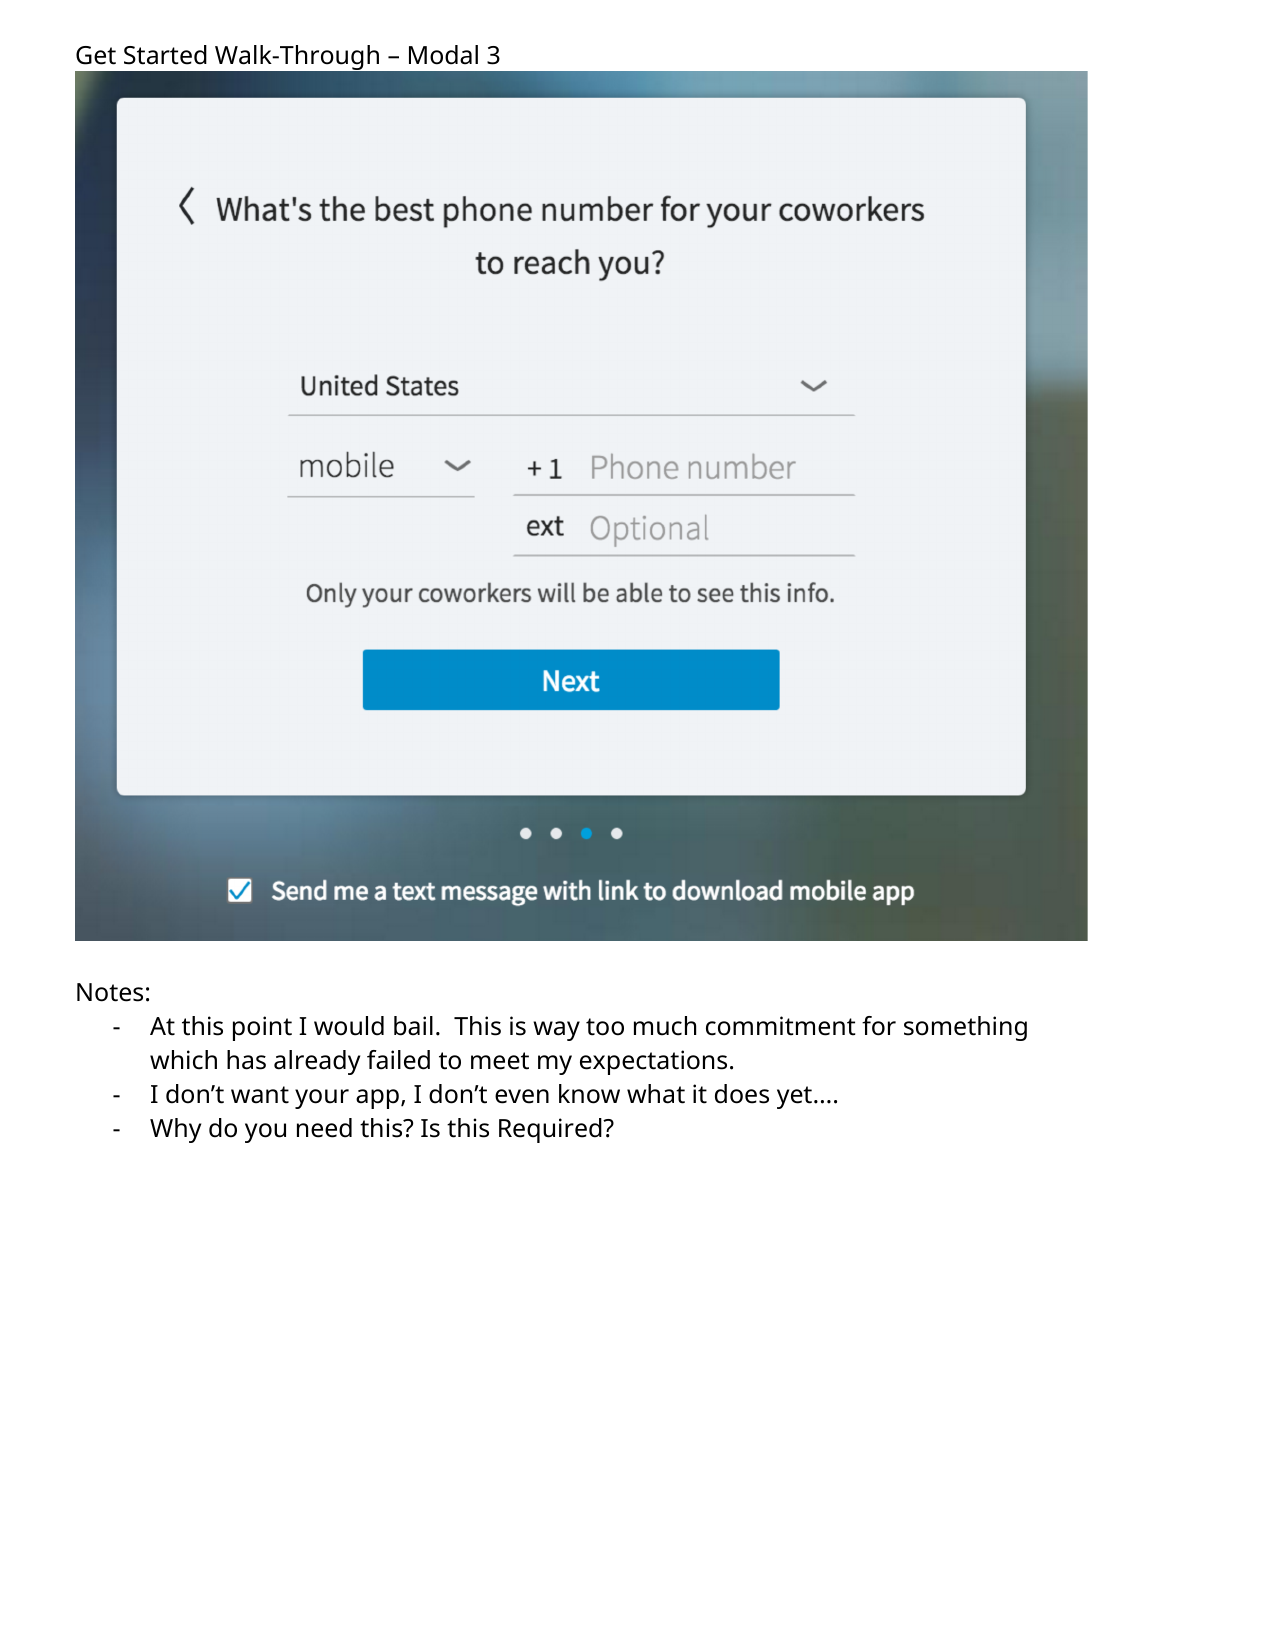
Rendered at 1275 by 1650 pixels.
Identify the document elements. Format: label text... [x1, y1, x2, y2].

text Get Started Walk-Through – Modal 3 [75, 37, 1087, 71]
text Notes: [75, 974, 1087, 1008]
list I don’t want your app, I don’t even know what it does yet…. [112, 1076, 1087, 1110]
list At this point I would bail. This is way too much commitment for something which has already failed to meet my expectations. [112, 1008, 1087, 1076]
list Why do you need this? Is this Required? [112, 1110, 1087, 1144]
picture [75, 71, 1088, 941]
